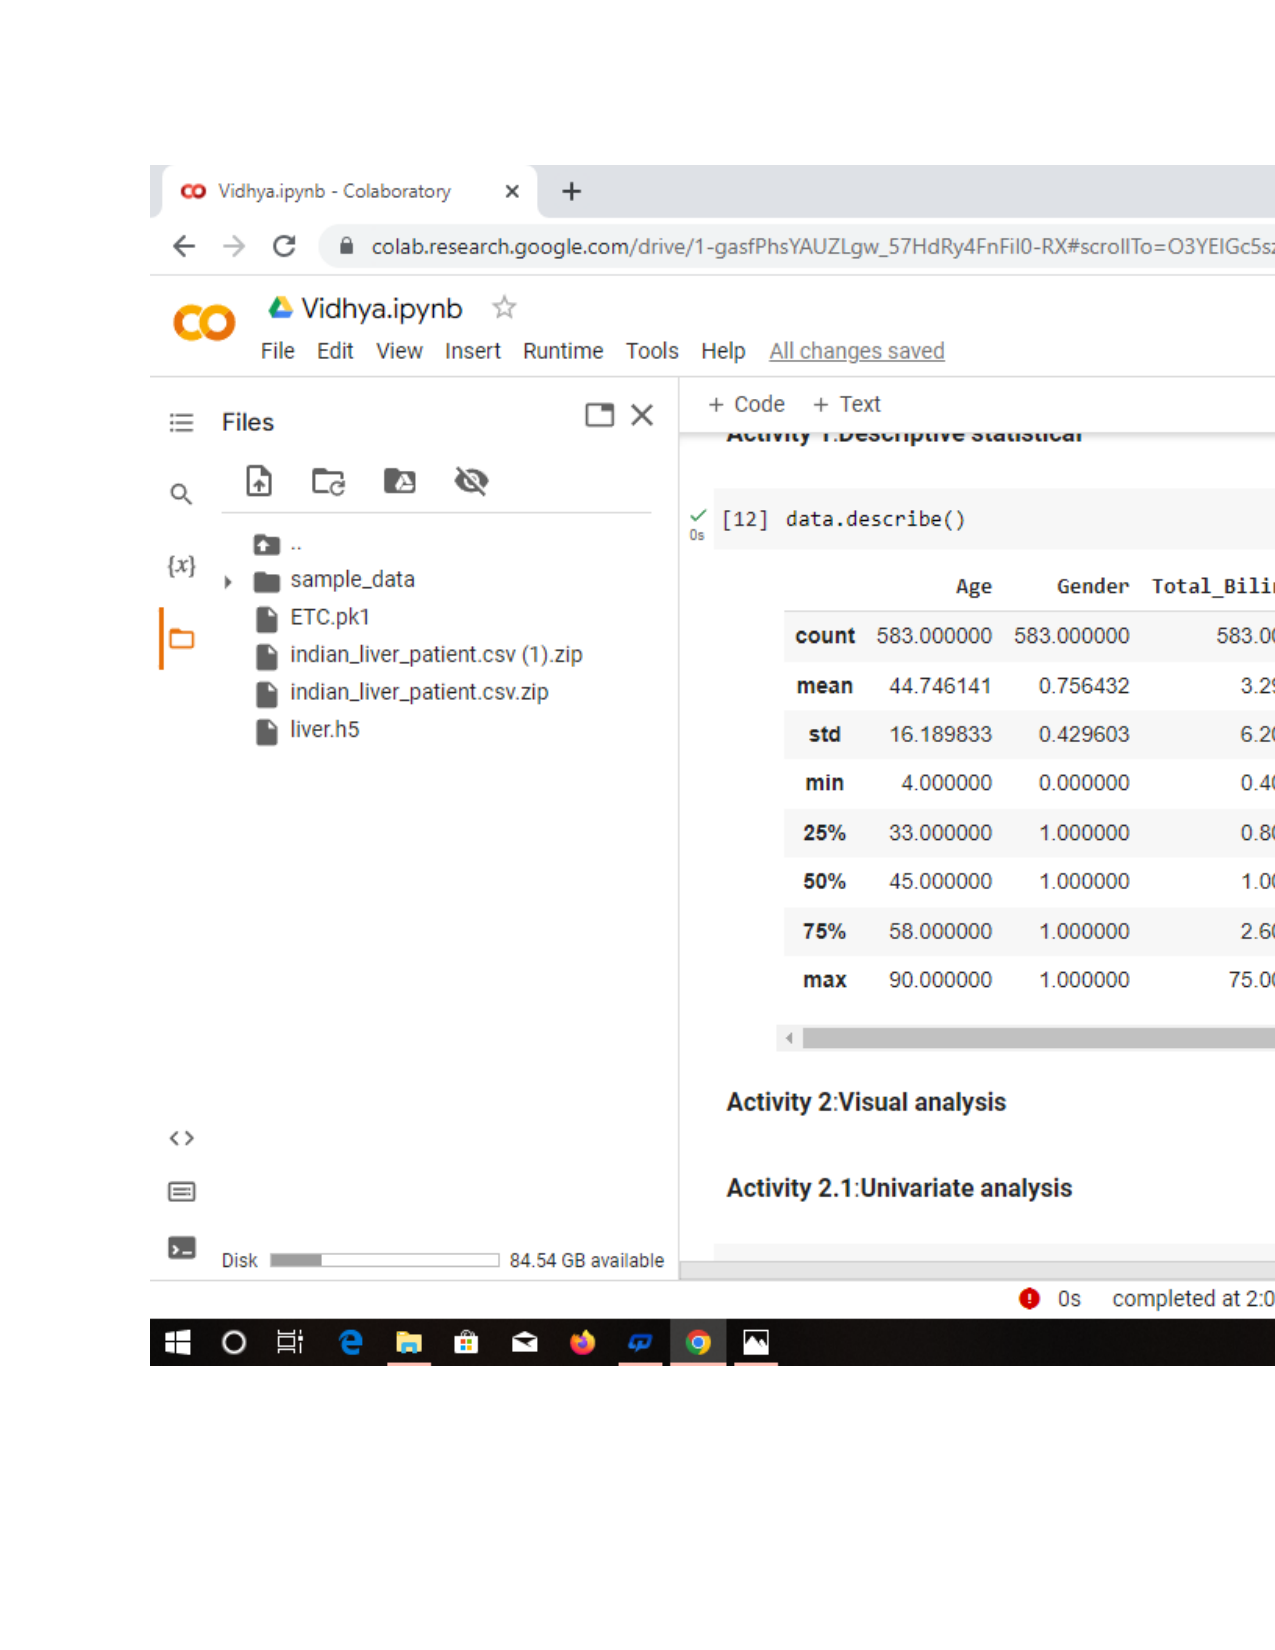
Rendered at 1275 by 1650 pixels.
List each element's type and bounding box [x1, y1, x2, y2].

picture [150, 165, 1275, 1366]
